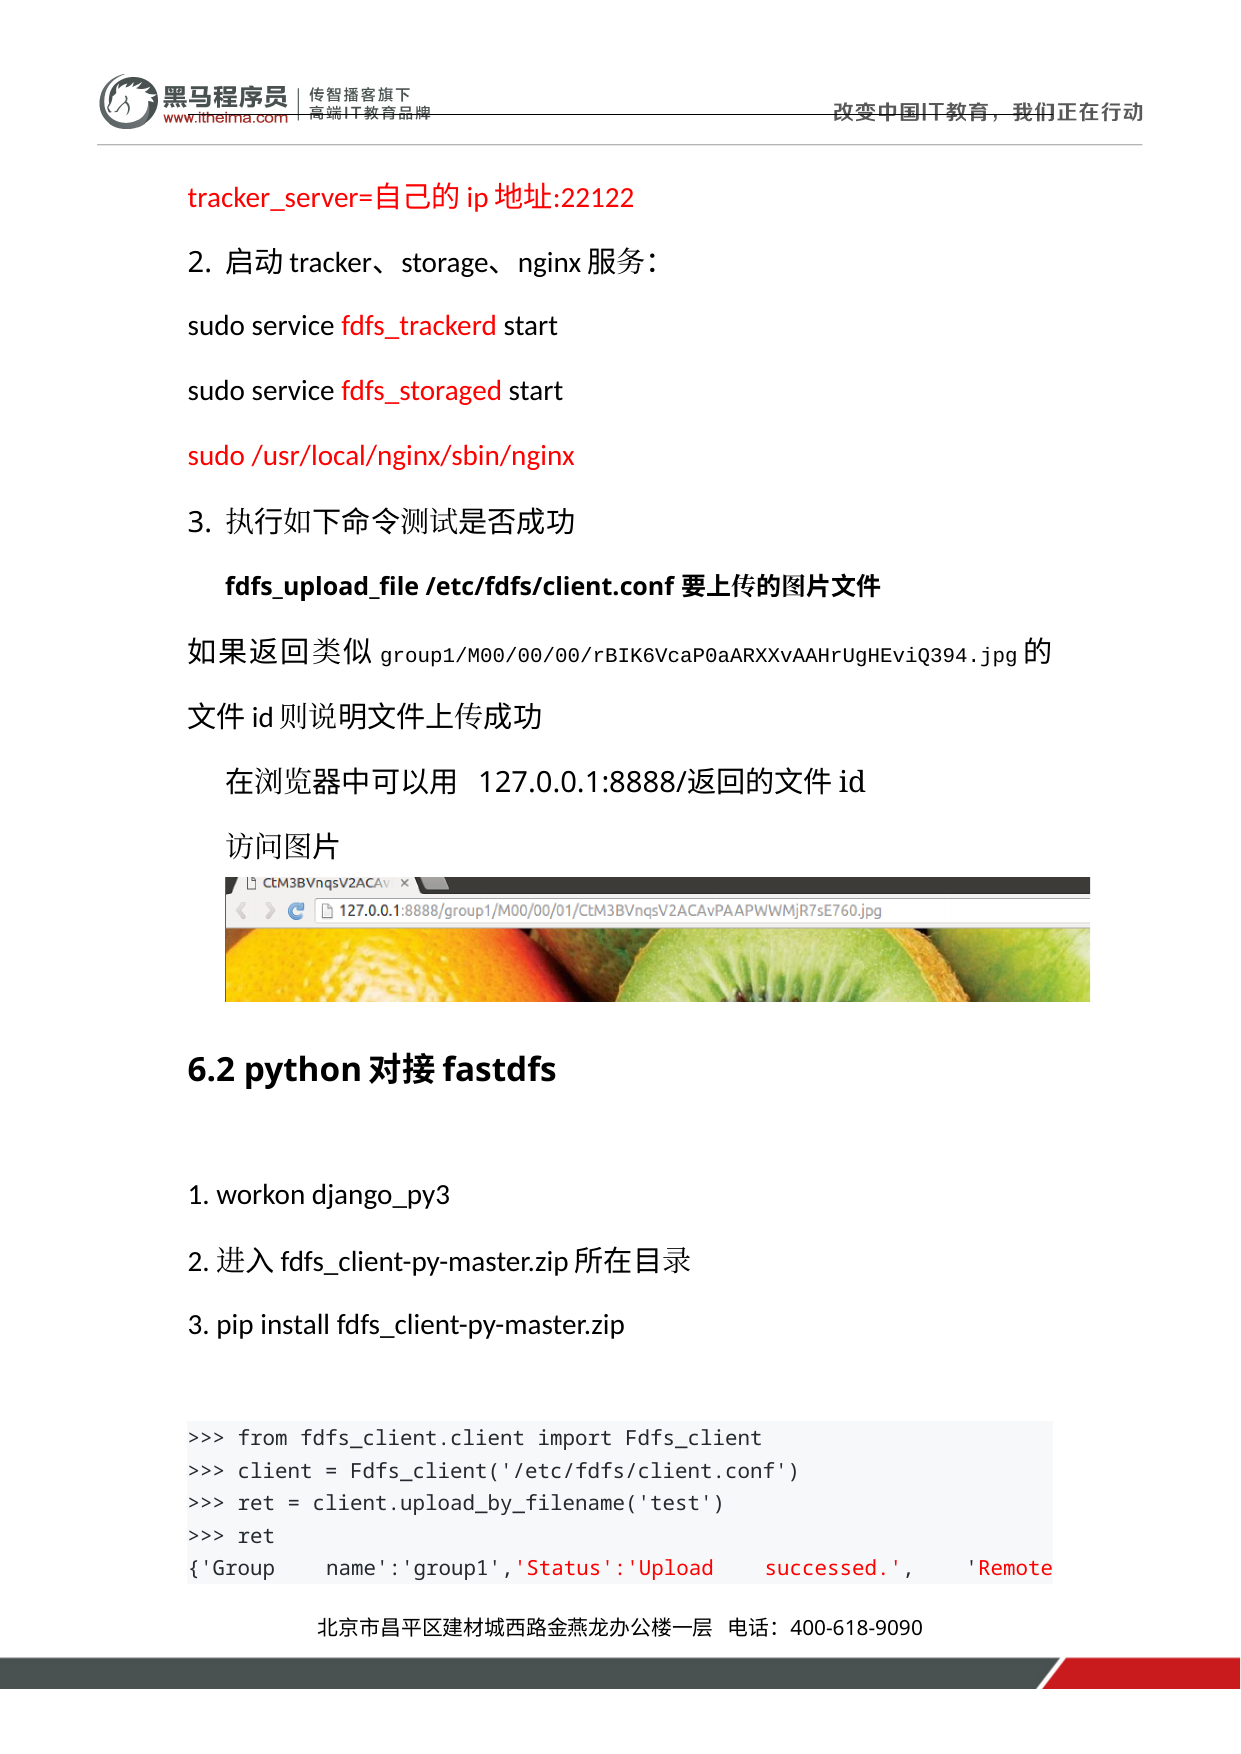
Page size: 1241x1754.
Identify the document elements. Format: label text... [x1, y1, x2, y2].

text sudo /usr/local/nginx/sbin/nginx [187, 422, 1053, 487]
text sudo service fdfs_storaged start [187, 357, 1053, 422]
text 1. workon django_py3 [187, 1161, 1053, 1226]
text sudo service fdfs_trackerd start [187, 292, 1053, 357]
picture [225, 877, 1091, 1002]
text >>> ret = client.upload_by_filename('test') [187, 1486, 1053, 1519]
text >>> from fdfs_client.client import Fdfs_client [187, 1421, 1053, 1454]
text tracker_server=自己的ip地址:22122 [187, 162, 1053, 227]
list fdfs_upload_file /etc/fdfs/client.conf 要上传的图片文件 [225, 552, 1053, 617]
text >>> client = Fdfs_client('/etc/fdfs/client.conf') [187, 1454, 1053, 1486]
text {'Group name':'group1','Status':'Upload successed.', 'Remote file_id':'group1/M00/00/00/ [187, 1551, 1053, 1584]
list 在浏览器中可以用 127.0.0.1:8888/返回的文件id [225, 747, 1053, 812]
text 3. pip install fdfs_client-py-master.zip [187, 1291, 1053, 1356]
picture [0, 1599, 1241, 1689]
picture [0, 3, 1241, 153]
list 访问图片 [225, 812, 1053, 877]
list 启动tracker、storage、nginx服务： [187, 227, 1053, 292]
text 如果返回类似group1/M00/00/00/rBIK6VcaP0aARXXvAAHrUgHEviQ394.jpg的文件id则说明文件上传成功 [187, 617, 1053, 747]
subtitle 6.2 python对接fastdfs [187, 1034, 1053, 1099]
text 2. 进入fdfs_client-py-master.zip所在目录 [187, 1226, 1053, 1291]
text >>> ret [187, 1519, 1053, 1551]
list 执行如下命令测试是否成功 [187, 487, 1053, 552]
